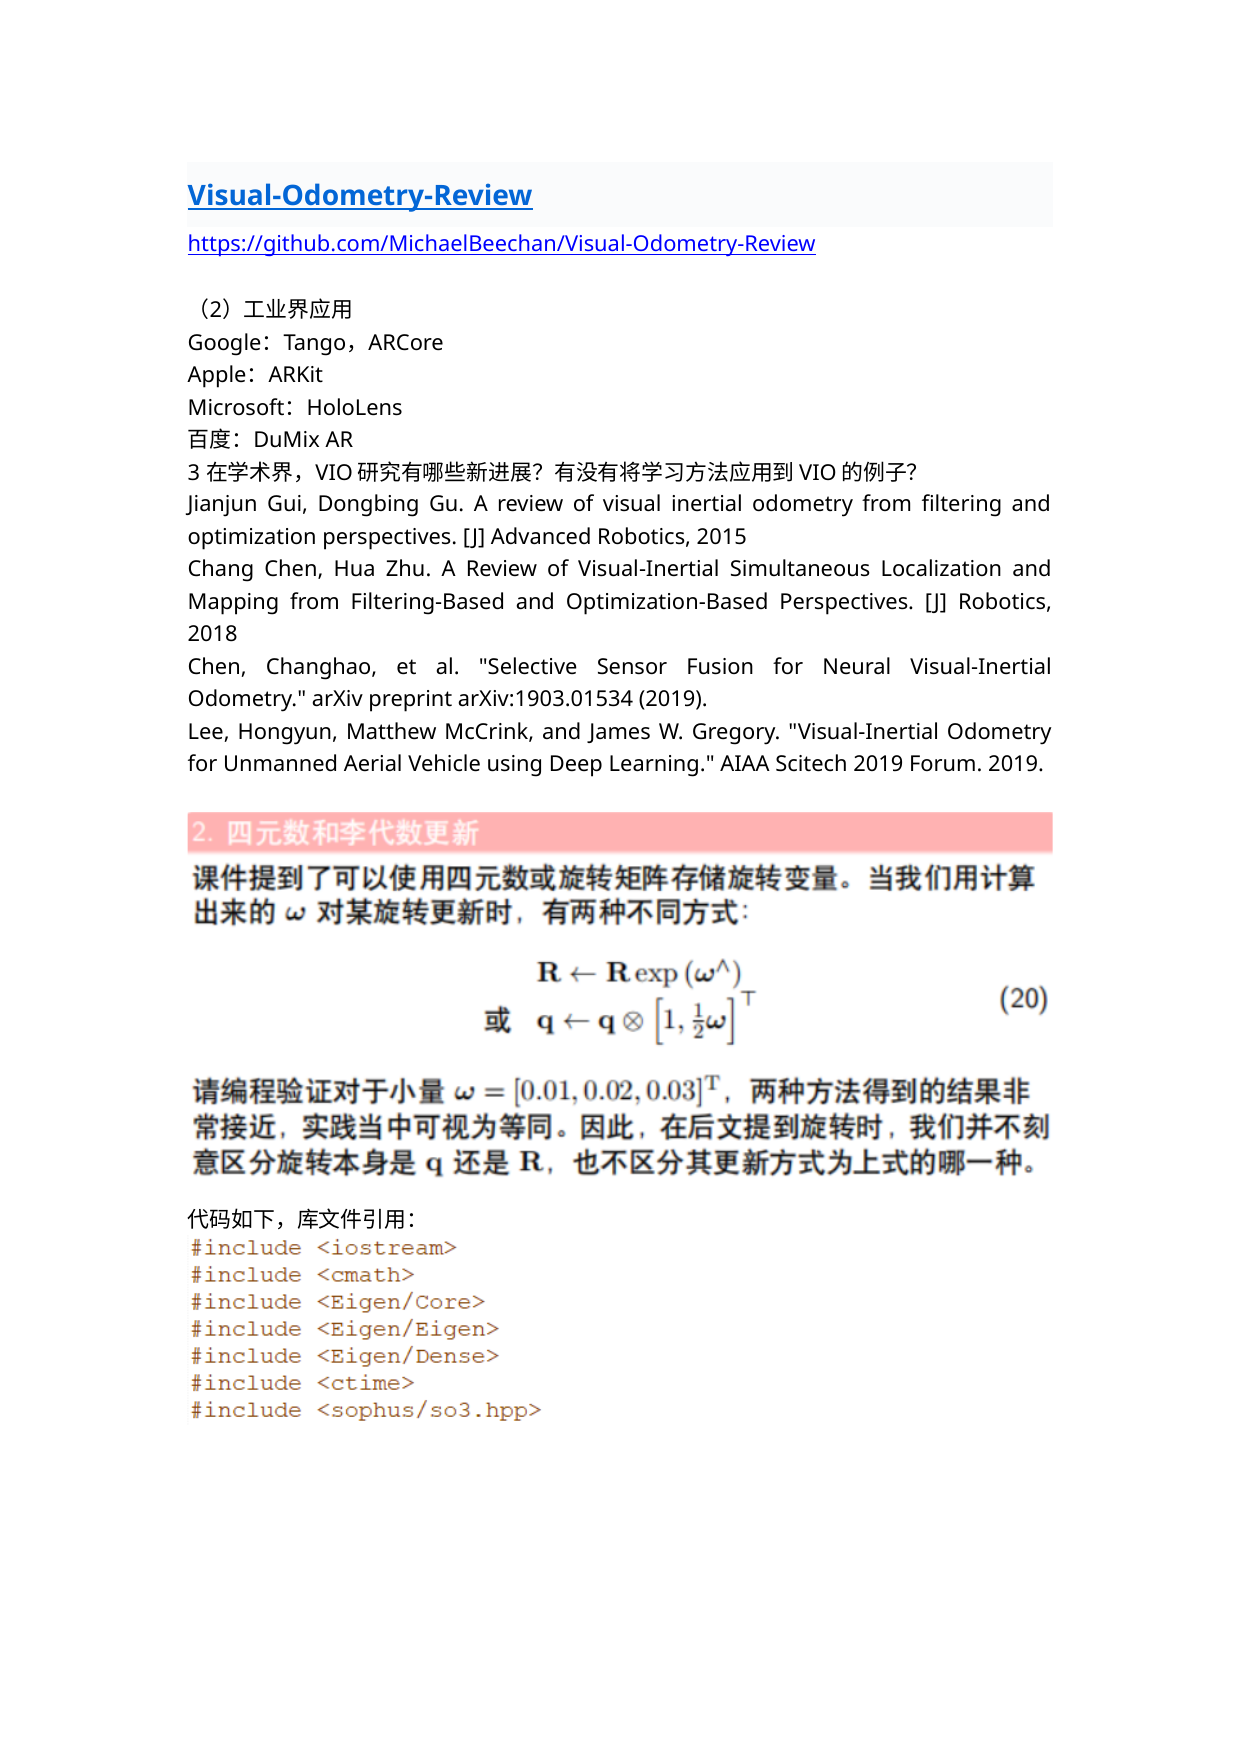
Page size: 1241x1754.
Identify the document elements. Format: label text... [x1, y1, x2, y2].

text Apple：ARKit [187, 357, 1053, 389]
text Lee, Hongyun, Matthew McCrink, and James W. Gregory. "Visual-Inertial Odometry for Unmanned Aerial Vehicle using Deep Learning." AIAA Scitech 2019 Forum. 2019. [187, 714, 1053, 779]
text （2）工业界应用 [187, 292, 1053, 324]
text Microsoft：HoloLens [187, 389, 1053, 422]
text 百度：DuMix AR [187, 422, 1053, 454]
picture [187, 812, 1053, 1182]
text 3 在学术界，VIO研究有哪些新进展？有没有将学习方法应用到VIO的例子？ [187, 454, 1053, 487]
subtitle Visual-Odometry-Review [187, 162, 1053, 227]
text 代码如下，库文件引用： [187, 1202, 1053, 1234]
picture [187, 1234, 559, 1426]
text Chen, Changhao, et al. "Selective Sensor Fusion for Neural Visual-Inertial Odometry." arXiv preprint arXiv:1903.01534 (2019). [187, 649, 1053, 714]
text https://github.com/MichaelBeechan/Visual-Odometry-Review [187, 227, 1053, 259]
text Chang Chen, Hua Zhu. A Review of Visual-Inertial Simultaneous Localization and Mapping from Filtering-Based and Optimization-Based Perspectives. [J] Robotics, 2018 [187, 552, 1053, 649]
text Jianjun Gui, Dongbing Gu. A review of visual inertial odometry from filtering and optimization perspectives. [J] Advanced Robotics, 2015 [187, 487, 1053, 552]
text Google：Tango，ARCore [187, 324, 1053, 357]
